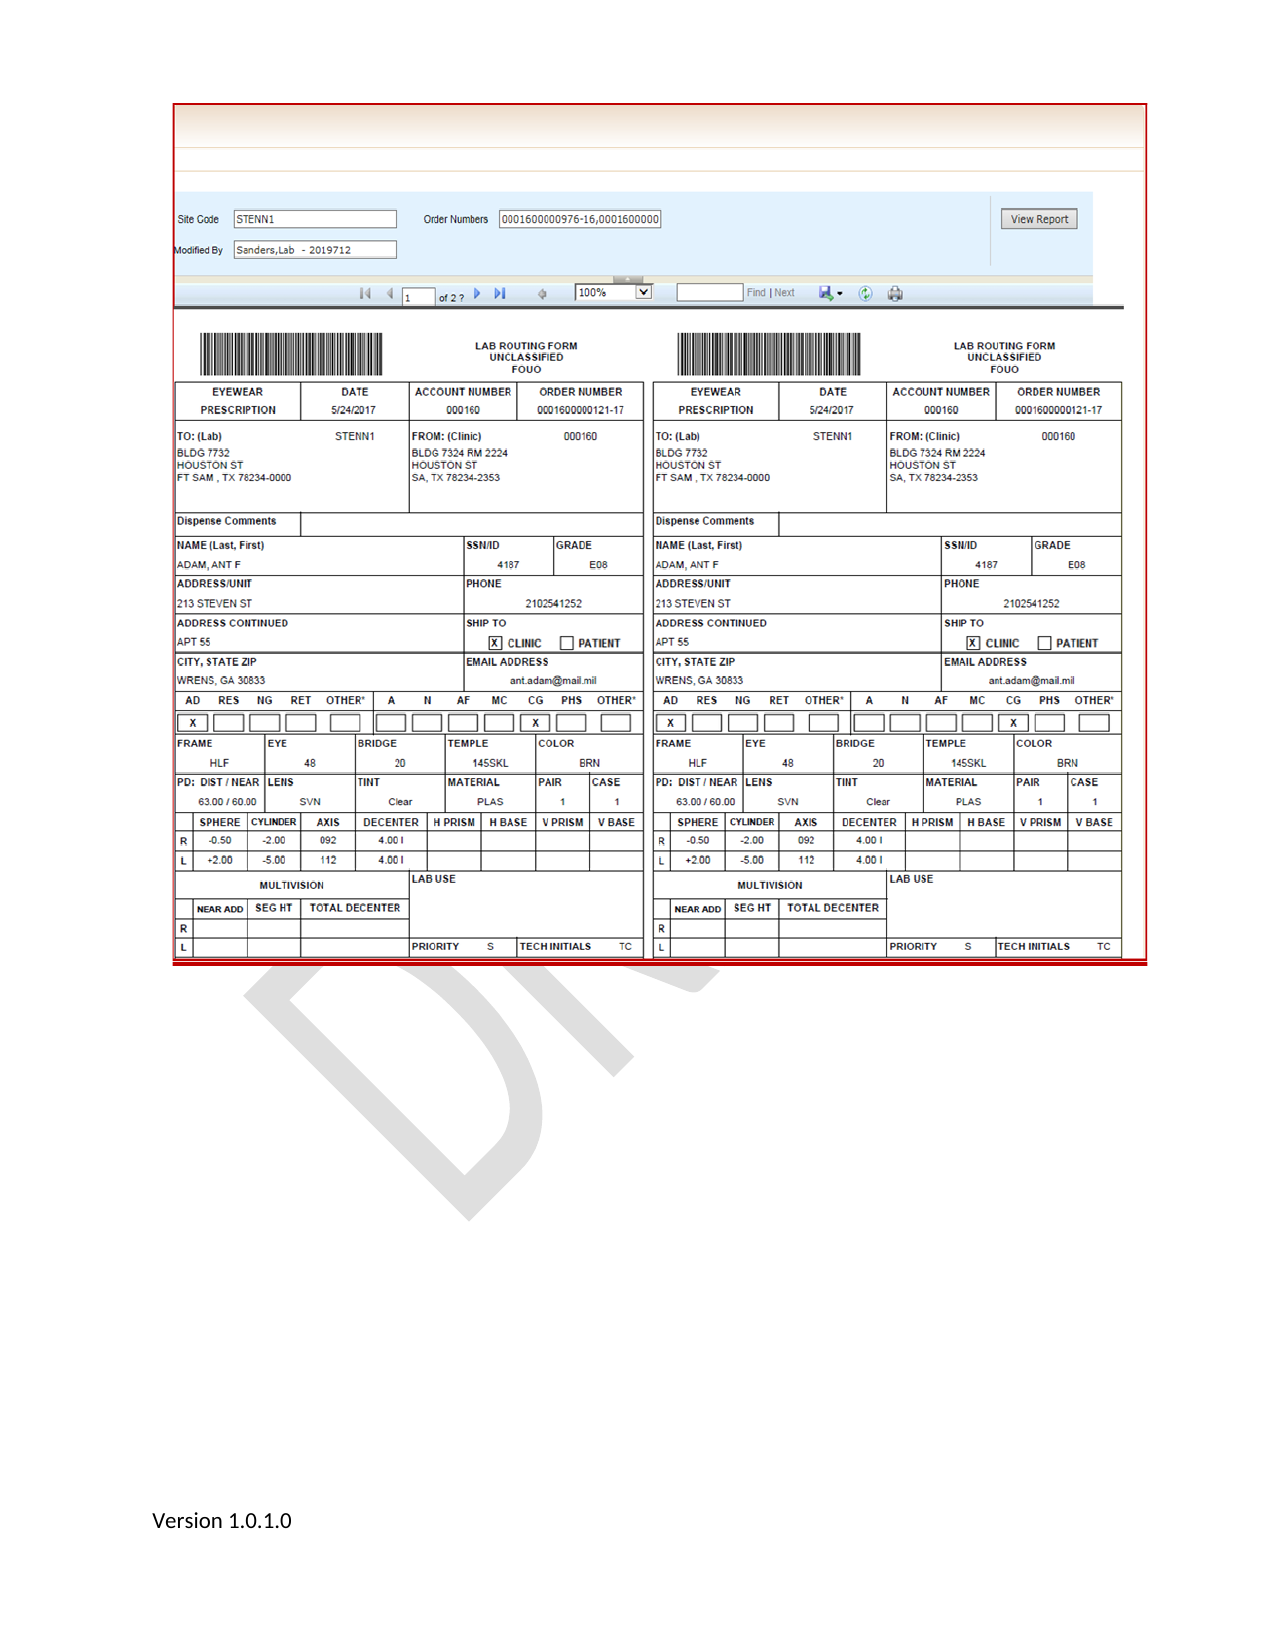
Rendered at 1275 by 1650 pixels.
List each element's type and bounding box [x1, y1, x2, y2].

picture [172, 103, 1148, 966]
